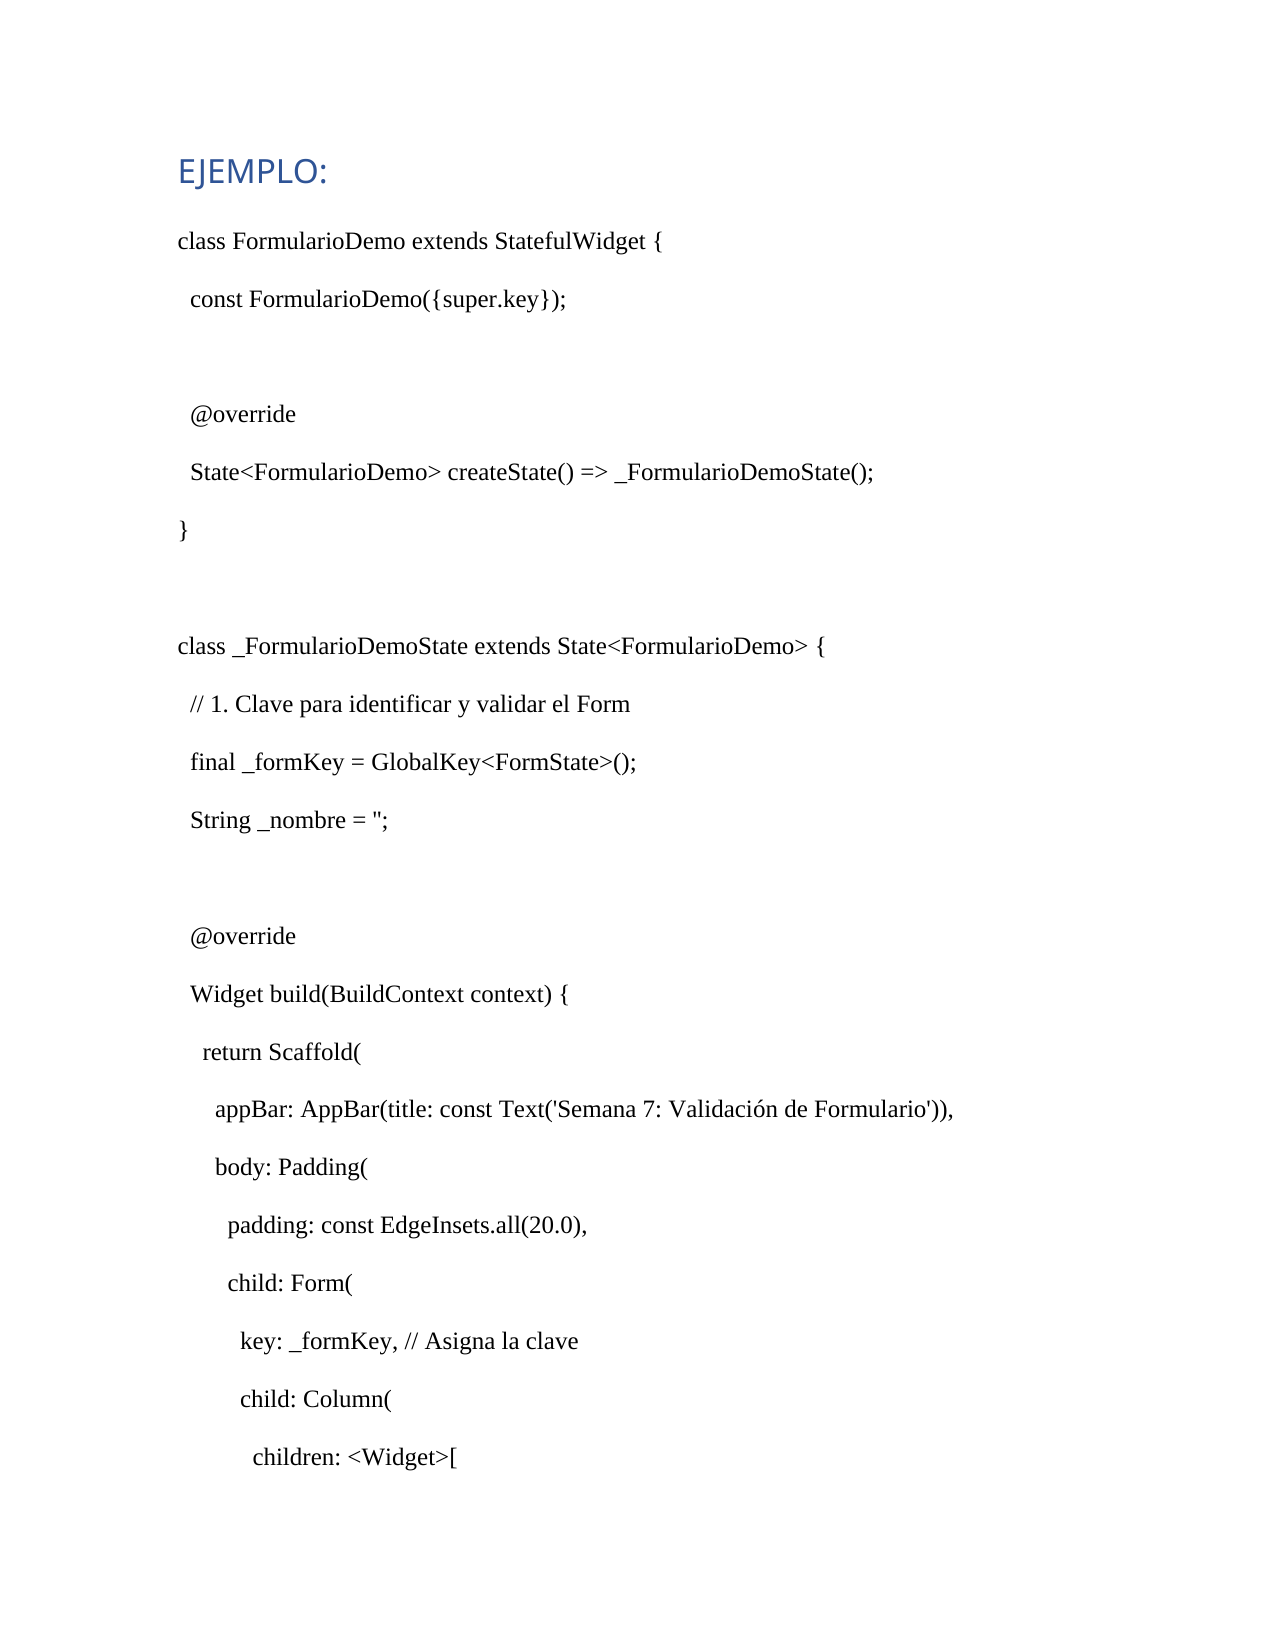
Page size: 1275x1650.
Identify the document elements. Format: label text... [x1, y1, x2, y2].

text child: Form( [177, 1268, 1098, 1297]
text class _FormularioDemoState extends State<FormularioDemo> { [177, 631, 1098, 660]
text // 1. Clave para identificar y validar el Form [177, 689, 1098, 718]
text padding: const EdgeInsets.all(20.0), [177, 1210, 1098, 1239]
text key: _formKey, // Asigna la clave [177, 1326, 1098, 1355]
text Widget build(BuildContext context) { [177, 979, 1098, 1007]
text State<FormularioDemo> createState() => _FormularioDemoState(); [177, 457, 1098, 486]
text return Scaffold( [177, 1037, 1098, 1065]
text class FormularioDemo extends StatefulWidget { [177, 226, 1098, 254]
text } [177, 515, 1098, 544]
text body: Padding( [177, 1152, 1098, 1181]
text @override [177, 921, 1098, 949]
text final _formKey = GlobalKey<FormState>(); [177, 747, 1098, 776]
subtitle EJEMPLO: [177, 148, 1098, 193]
text String _nombre = ''; [177, 805, 1098, 834]
text children: <Widget>[ [177, 1442, 1098, 1471]
text appBar: AppBar(title: const Text('Semana 7: Validación de Formulario')), [177, 1094, 1098, 1123]
text @override [177, 399, 1098, 428]
text child: Column( [177, 1384, 1098, 1413]
text const FormularioDemo({super.key}); [177, 284, 1098, 312]
